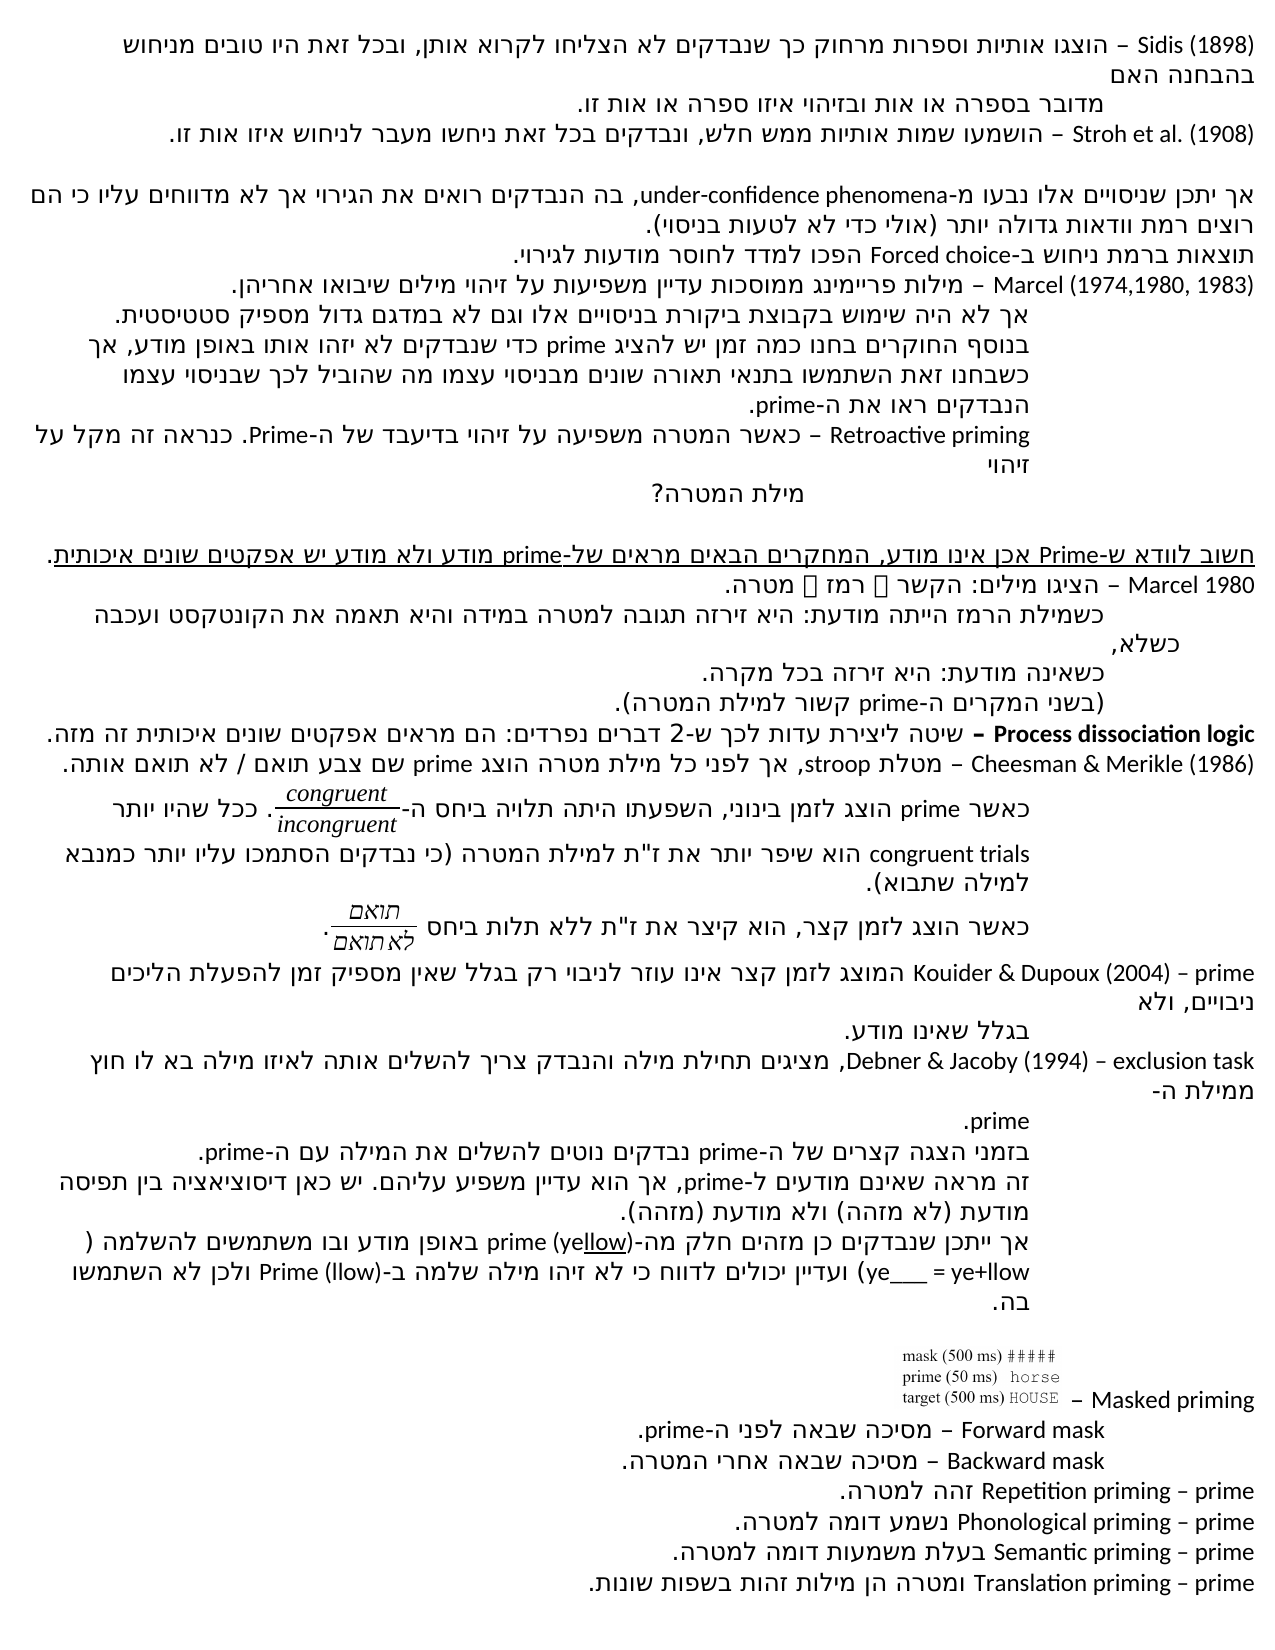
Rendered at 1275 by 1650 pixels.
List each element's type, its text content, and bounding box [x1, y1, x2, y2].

text (בשני המקרים ה-prime קשור למילת המטרה). [29, 687, 1180, 718]
text כאשר הוצג לזמן קצר, הוא קיצר את ז"ת ללא תלות ביחס . [29, 898, 1030, 957]
text זה מראה שאינם מודעים ל-prime, אך הוא עדיין משפיע עליהם. יש כאן דיסוציאציה בין תפיסה מודעת (לא מזהה) ולא מודעת (מזהה). [29, 1166, 1030, 1226]
text מדובר בספרה או אות ובזיהוי איזו ספרה או אות זו. [29, 89, 1180, 118]
text Marcel 1980 – הציגו מילים: הקשר רמז מטרה. [29, 569, 1255, 600]
text כשאינה מודעת: היא זירזה בכל מקרה. [29, 658, 1180, 687]
text prime. [29, 1105, 1105, 1136]
text חשוב לוודא ש-Prime אכן אינו מודע, המחקרים הבאים מראים של-prime מודע ולא מודע יש אפקטים שונים איכותית. [29, 539, 1255, 569]
picture [894, 1346, 1063, 1409]
text Marcel (1974,1980, 1983) – מילות פריימינג ממוסכות עדיין משפיעות על זיהוי מילים שיבואו אחריהן. [29, 270, 1255, 300]
text כאשר prime הוצג לזמן בינוני, השפעתו היתה תלויה ביחס ה-. ככל שהיו יותר congruent trials הוא שיפר יותר את ז"ת למילת המטרה (כי נבדקים הסתמכו עליו יותר כמנבא למילה שתבוא). [29, 779, 1030, 898]
text Retroactive priming – כאשר המטרה משפיעה על זיהוי בדיעבד של ה-Prime. כנראה זה מקל על זיהוי [29, 419, 1030, 479]
text Backward mask – מסיכה שבאה אחרי המטרה. [29, 1445, 1180, 1475]
text Debner & Jacoby (1994) – exclusion task, מציגים תחילת מילה והנבדק צריך להשלים אותה לאיזו מילה בא לו חוץ ממילת ה- [29, 1046, 1255, 1105]
text כשמילת הרמז הייתה מודעת: היא זירזה תגובה למטרה במידה והיא תאמה את הקונטקסט ועכבה כשלא, [29, 600, 1180, 658]
text בגלל שאינו מודע. [29, 1016, 1105, 1046]
text אך לא היה שימוש בקבוצת ביקורת בניסויים אלו וגם לא במדגם גדול מספיק סטטיסטית. [29, 300, 1105, 329]
text Stroh et al. (1908) – הושמעו שמות אותיות ממש חלש, ונבדקים בכל זאת ניחשו מעבר לניחוש איזו אות זו. [29, 118, 1255, 149]
text Cheesman & Merikle (1986) – מטלת stroop, אך לפני כל מילת מטרה הוצג prime שם צבע תואם / לא תואם אותה. [29, 748, 1255, 779]
text Kouider & Dupoux (2004) – prime המוצג לזמן קצר אינו עוזר לניבוי רק בגלל שאין מספיק זמן להפעלת הליכים ניבויים, ולא [29, 957, 1255, 1016]
text Masked priming – [29, 1347, 1255, 1414]
text Sidis (1898) – הוצגו אותיות וספרות מרחוק כך שנבדקים לא הצליחו לקרוא אותן, ובכל זאת היו טובים מניחוש בהבחנה האם [29, 29, 1255, 89]
text בנוסף החוקרים בחנו כמה זמן יש להציג prime כדי שנבדקים לא יזהו אותו באופן מודע, אך כשבחנו זאת השתמשו בתנאי תאורה שונים מבניסוי עצמו מה שהוביל לכך שבניסוי עצמו הנבדקים ראו את ה-prime. [29, 329, 1030, 419]
text מילת המטרה? [29, 479, 880, 508]
text אך יתכן שניסויים אלו נבעו מ-under-confidence phenomena, בה הנבדקים רואים את הגירוי אך לא מדווחים עליו כי הם רוצים רמת וודאות גדולה יותר (אולי כדי לא לטעות בניסוי). [29, 179, 1255, 239]
text Process dissociation logic – שיטה ליצירת עדות לכך ש-2 דברים נפרדים: הם מראים אפקטים שונים איכותית זה מזה. [29, 718, 1255, 748]
text תוצאות ברמת ניחוש ב-Forced choice הפכו למדד לחוסר מודעות לגירוי. [29, 239, 1255, 270]
text Phonological priming – prime נשמע דומה למטרה. [29, 1506, 1255, 1536]
text Repetition priming – prime זהה למטרה. [29, 1475, 1255, 1506]
text Semantic priming – prime בעלת משמעות דומה למטרה. [29, 1536, 1255, 1567]
text Forward mask – מסיכה שבאה לפני ה-prime. [29, 1414, 1180, 1445]
text Translation priming – prime ומטרה הן מילות זהות בשפות שונות. [29, 1567, 1255, 1597]
text אך ייתכן שנבדקים כן מזהים חלק מה-prime (yellow) באופן מודע ובו משתמשים להשלמה (ye___ = ye+llow) ועדיין יכולים לדווח כי לא זיהו מילה שלמה ב-Prime (llow) ולכן לא השתמשו בה. [29, 1226, 1030, 1316]
text בזמני הצגה קצרים של ה-prime נבדקים נוטים להשלים את המילה עם ה-prime. [29, 1136, 1105, 1166]
